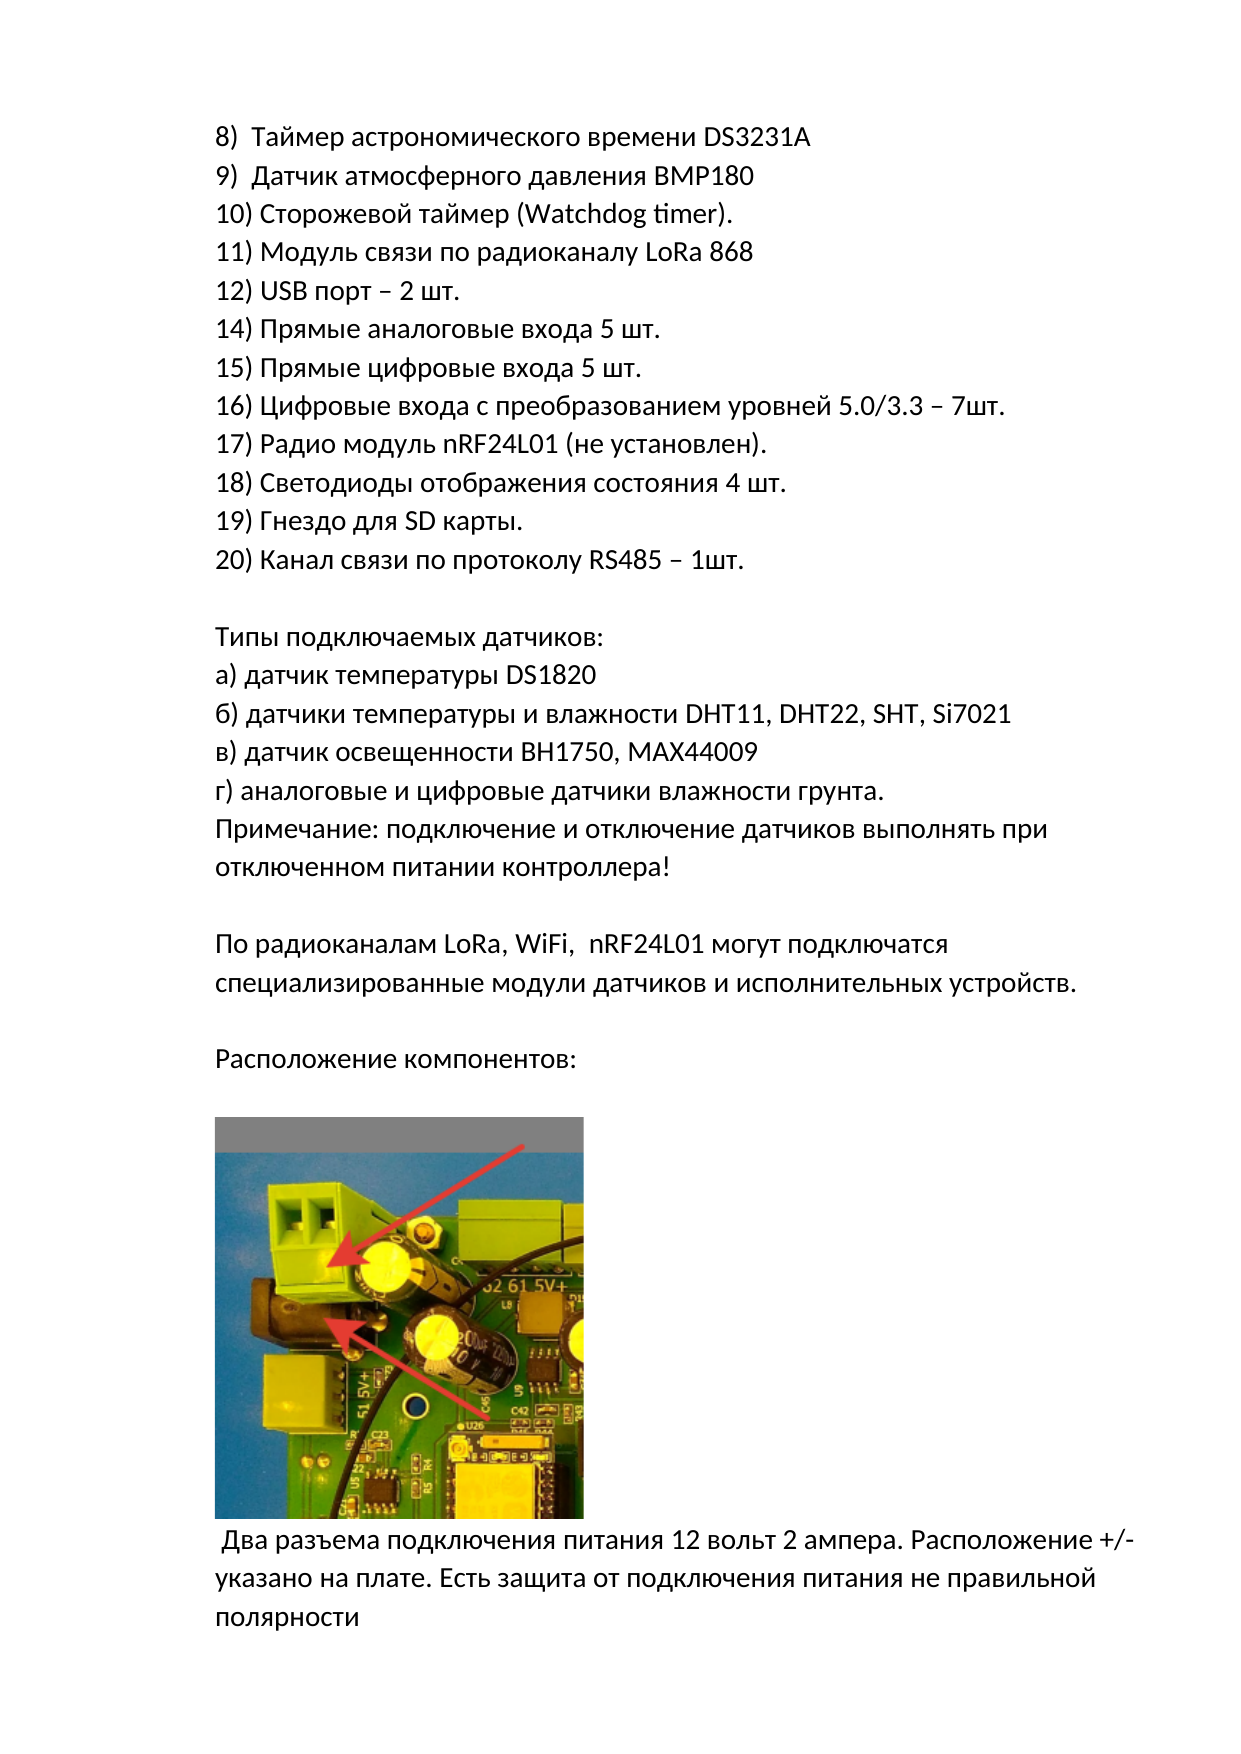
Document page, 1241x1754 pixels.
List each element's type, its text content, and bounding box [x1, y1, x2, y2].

list Два разъема подключения питания 12 вольт 2 ампера. Расположение +/- указано на плате. Есть защита от подключения питания не правильной полярности [215, 1521, 1152, 1634]
picture [214, 1117, 584, 1519]
list По радиоканалам LoRa, WiFi, nRF24L01 могут подключатся специализированные модули датчиков и исполнительных устройств. [215, 925, 1152, 999]
list в) датчик освещенности BH1750, MAX44009 [215, 733, 1152, 769]
list 14) Прямые аналоговые входа 5 шт. [215, 310, 1152, 346]
list Таймер астрономического времени DS3231A [177, 118, 1152, 154]
list Расположение компонентов: [215, 1041, 1152, 1076]
list 15) Прямые цифровые входа 5 шт. [215, 349, 1152, 384]
list 10) Сторожевой таймер (Watchdog timer). [215, 195, 1152, 231]
list Типы подключаемых датчиков: [215, 618, 1152, 653]
list 12) USB порт – 2 шт. [215, 272, 1152, 307]
list 16) Цифровые входа с преобразованием уровней 5.0/3.3 – 7шт. [215, 387, 1152, 423]
list а) датчик температуры DS1820 [215, 656, 1152, 692]
list б) датчики температуры и влажности DHT11, DHT22, SHT, Si7021 [215, 695, 1152, 730]
list 19) Гнездо для SD карты. [215, 502, 1152, 538]
list г) аналоговые и цифровые датчики влажности грунта. [215, 772, 1152, 807]
list Примечание: подключение и отключение датчиков выполнять при отключенном питании контроллера! [215, 810, 1152, 884]
list 17) Радио модуль nRF24L01 (не установлен). [215, 426, 1152, 461]
list Датчик атмосферного давления BMP180 [177, 157, 1152, 192]
list 18) Светодиоды отображения состояния 4 шт. [215, 464, 1152, 500]
list 20) Канал связи по протоколу RS485 – 1шт. [215, 541, 1152, 577]
list 11) Модуль связи по радиоканалу LoRa 868 [215, 233, 1152, 269]
